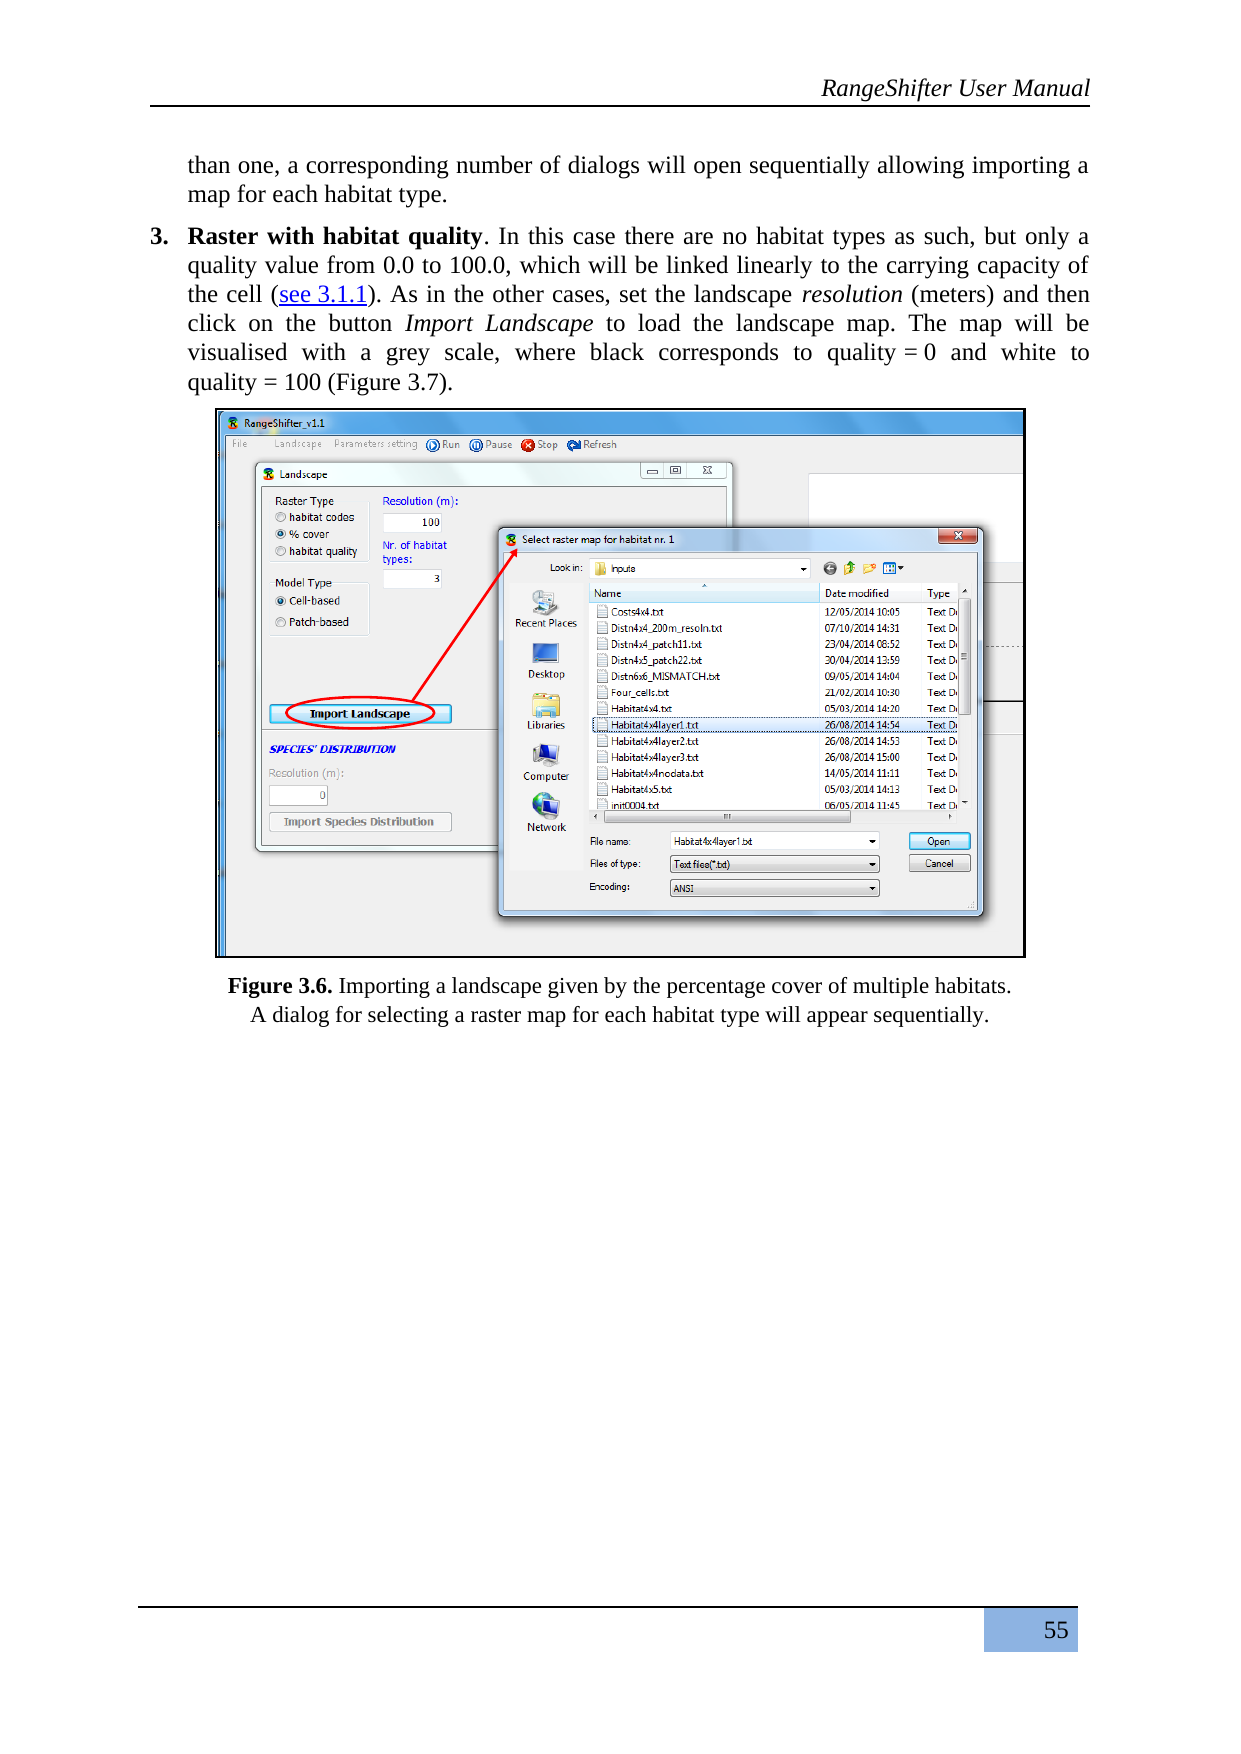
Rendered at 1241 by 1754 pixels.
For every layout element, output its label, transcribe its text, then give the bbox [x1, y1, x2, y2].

subtitle Figure 3.6. Importing a landscape given by the percentage cover of multiple habitats. A dialog for selecting a raster map for each habitat type will appear sequentially. [150, 970, 1090, 1028]
text Raster with habitat quality. In this case there are no habitat types as such, but only a quality value from 0.0 to 100.0, which will be linked linearly to the carrying capacity of the cell (see 3.1.1). As in the other cases, set the landscape resolution (meters) and then click on the button Import Landscape to load the landscape map. The map will be visualised with a grey scale, where black corresponds to quality = 0 and white to quality = 100 (Figure 3.7). [150, 221, 1090, 396]
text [150, 150, 1090, 208]
